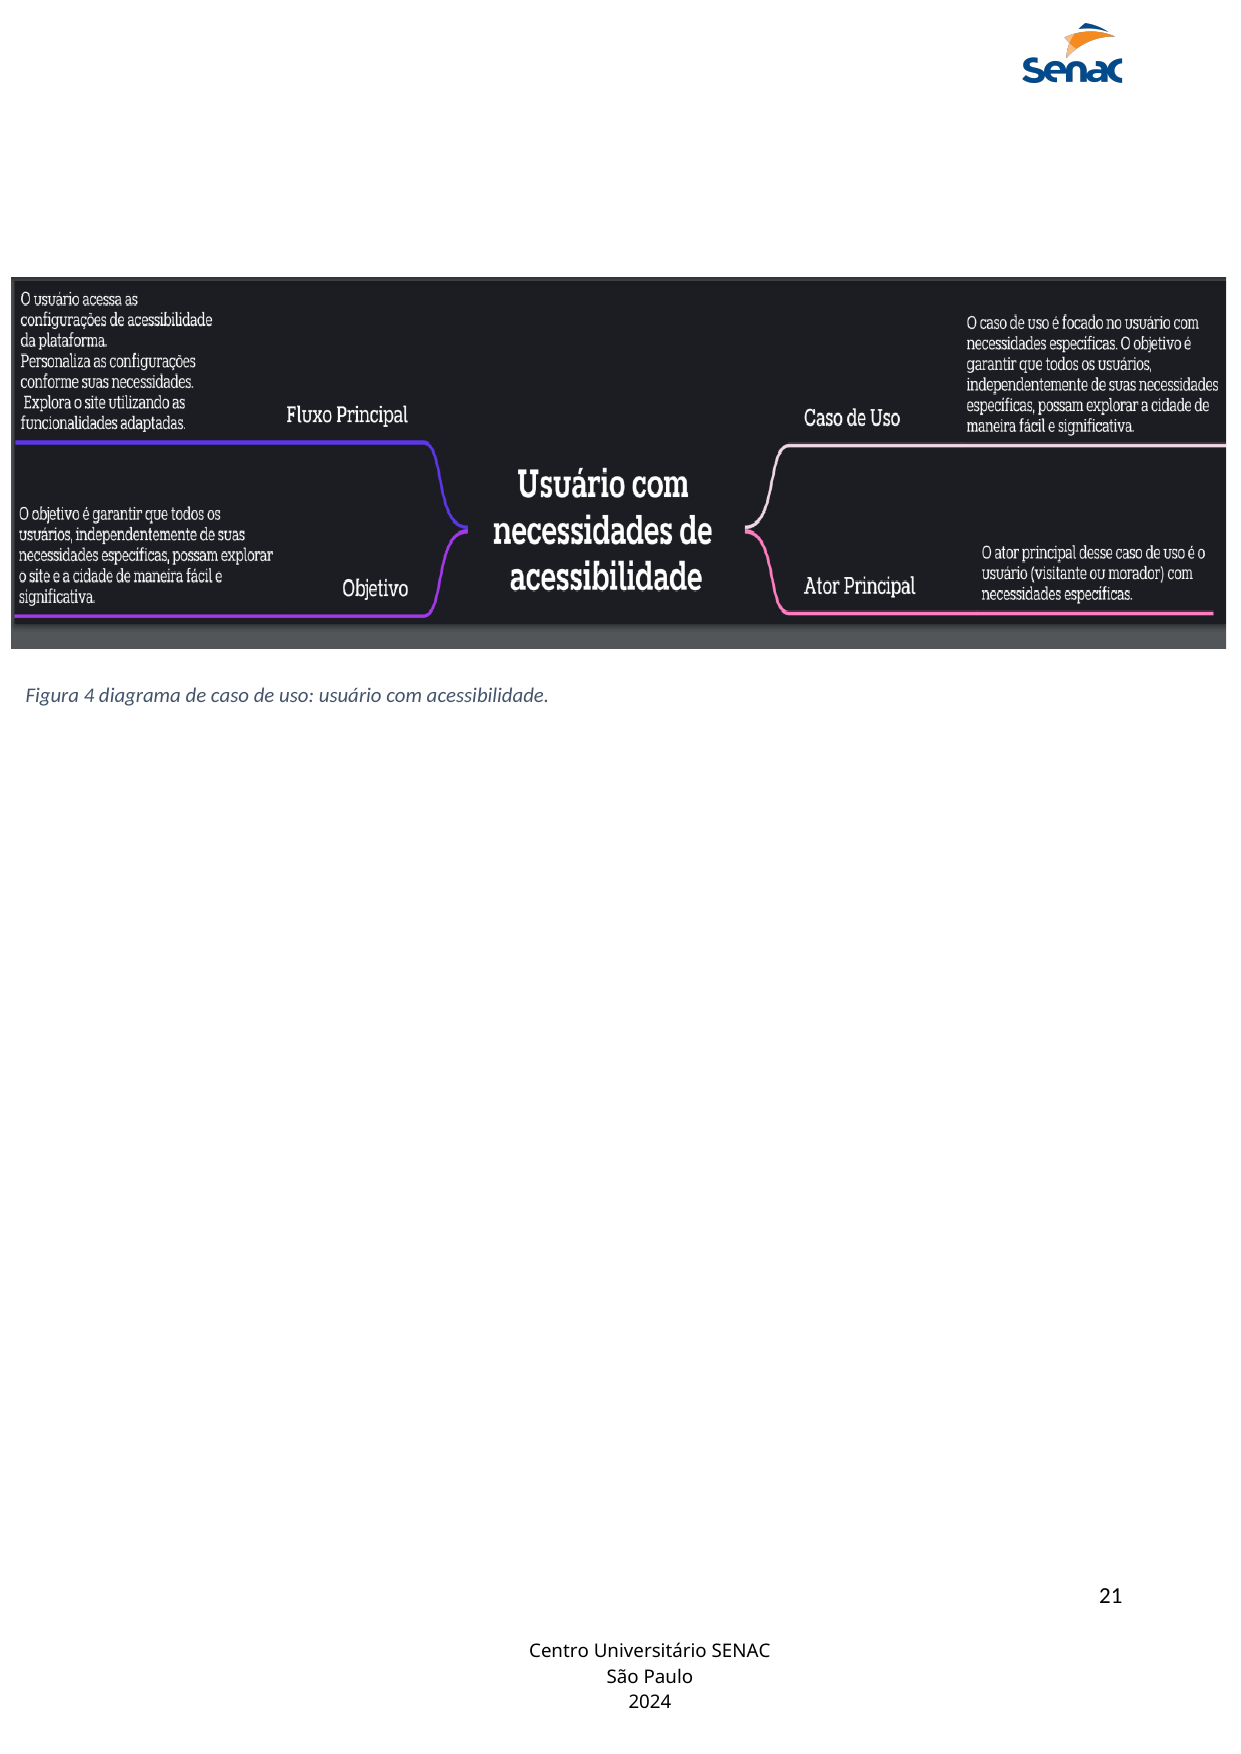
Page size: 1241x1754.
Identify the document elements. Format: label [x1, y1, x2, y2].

picture [1022, 23, 1123, 83]
picture [11, 277, 1225, 649]
